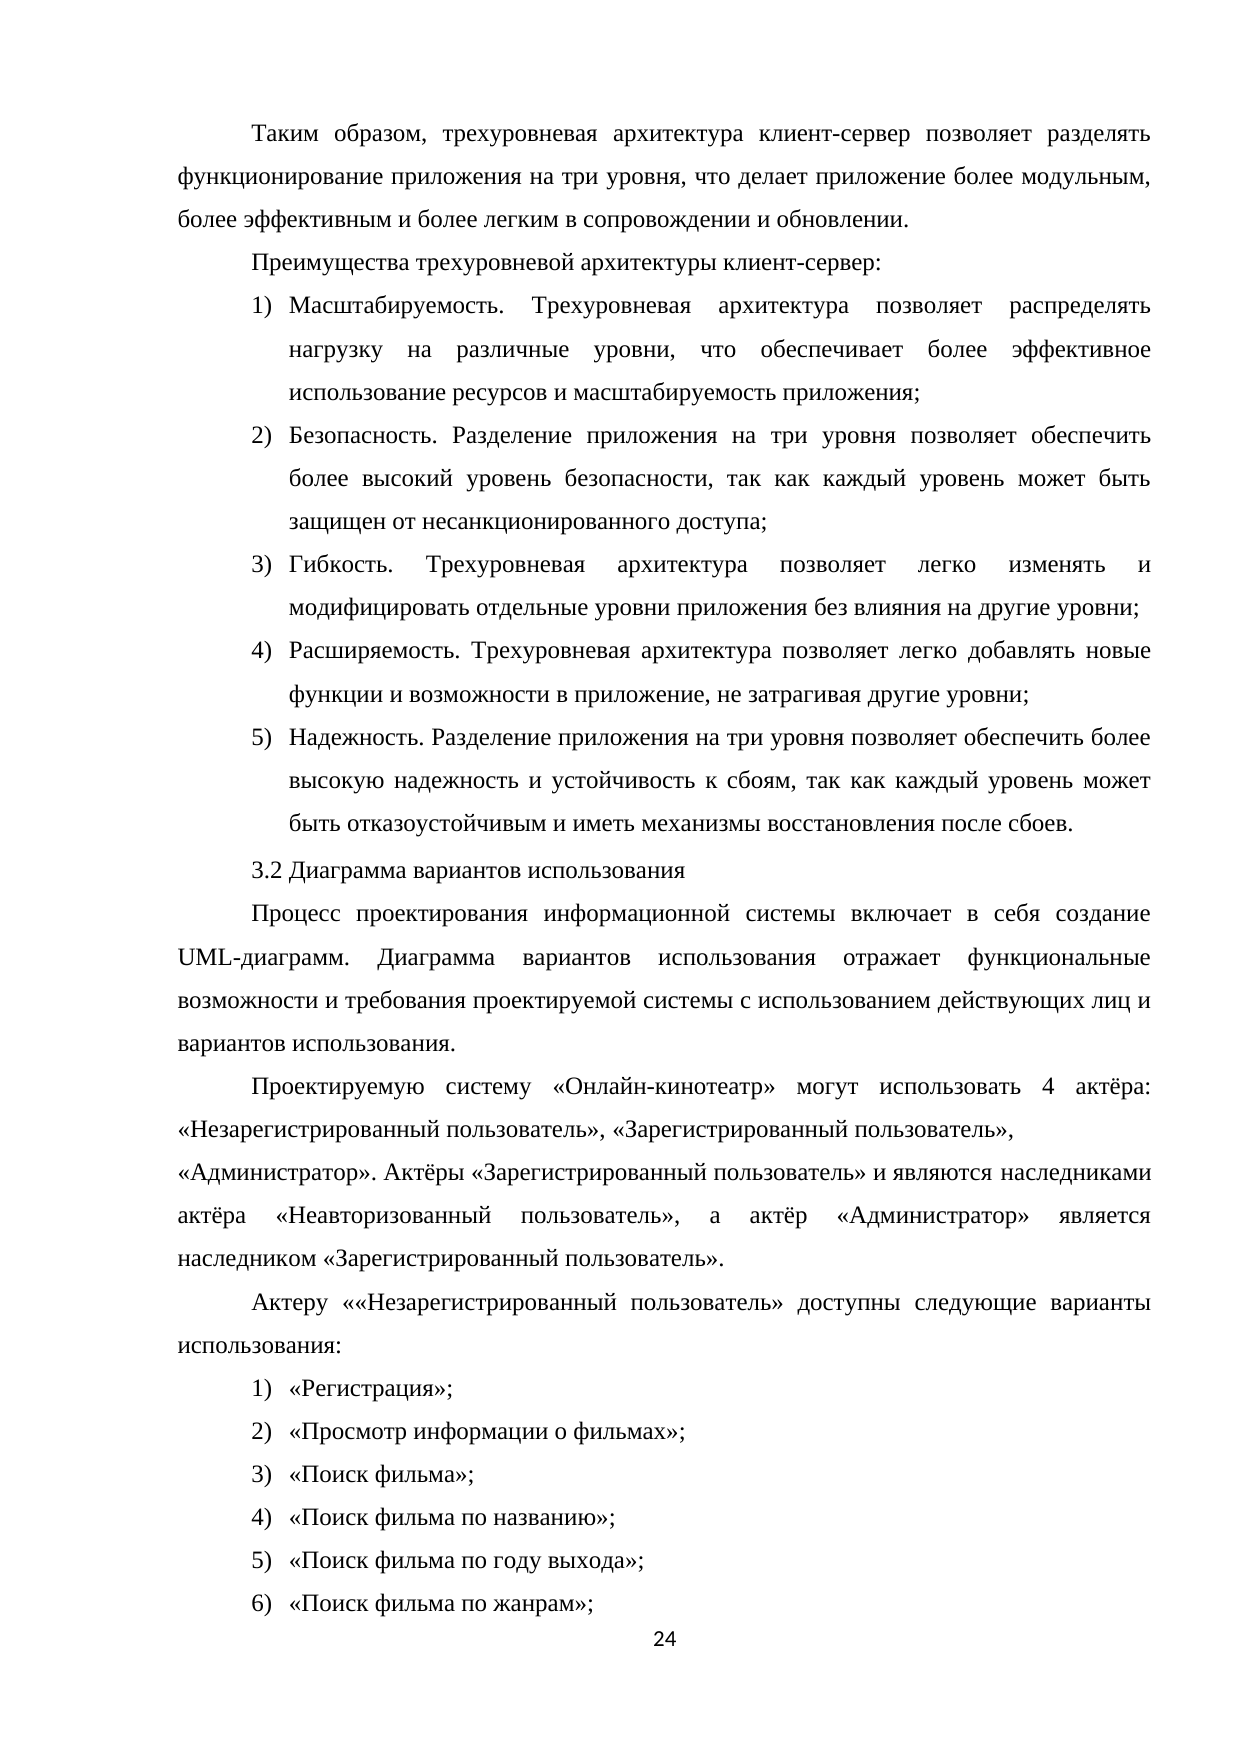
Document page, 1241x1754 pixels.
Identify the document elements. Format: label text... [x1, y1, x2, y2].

subtitle 3.2 Диаграмма вариантов использования [177, 855, 1152, 884]
text Проектируемую систему «Онлайн-кинотеатр» могут использовать 4 актёра: «Незарегистрированный пользователь», «Зарегистрированный пользователь», «Администратор». Актёры «Зарегистрированный пользователь» и являются наследниками актёра «Неавторизованный пользователь», а актёр «Администратор» является наследником «Зарегистрированный пользователь». [177, 1071, 1152, 1272]
list Надежность. Разделение приложения на три уровня позволяет обеспечить более высокую надежность и устойчивость к сбоям, так как каждый уровень может быть отказоустойчивым и иметь механизмы восстановления после сбоев. [251, 722, 1152, 837]
list Расширяемость. Трехуровневая архитектура позволяет легко добавлять новые функции и возможности в приложение, не затрагивая другие уровни; [251, 636, 1152, 707]
text Таким образом, трехуровневая архитектура клиент-сервер позволяет разделять функционирование приложения на три уровня, что делает приложение более модульным, более эффективным и более легким в сопровождении и обновлении. [177, 118, 1152, 233]
list «Поиск фильма по жанрам»; [251, 1588, 1152, 1617]
list Масштабируемость. Трехуровневая архитектура позволяет распределять нагрузку на различные уровни, что обеспечивает более эффективное использование ресурсов и масштабируемость приложения; [251, 291, 1152, 406]
list Гибкость. Трехуровневая архитектура позволяет легко изменять и модифицировать отдельные уровни приложения без влияния на другие уровни; [251, 549, 1152, 621]
list «Поиск фильма»; [251, 1459, 1152, 1488]
list «Поиск фильма по году выхода»; [251, 1545, 1152, 1574]
text Процесс проектирования информационной системы включает в себя создание UML-диаграмм. Диаграмма вариантов использования отражает функциональные возможности и требования проектируемой системы с использованием действующих лиц и вариантов использования. [177, 898, 1152, 1057]
list «Поиск фильма по названию»; [251, 1502, 1152, 1531]
list «Регистрация»; [251, 1373, 1152, 1402]
text Актеру ««Незарегистрированный пользователь» доступны следующие варианты использования: [177, 1287, 1152, 1358]
list Безопасность. Разделение приложения на три уровня позволяет обеспечить более высокий уровень безопасности, так как каждый уровень может быть защищен от несанкционированного доступа; [251, 420, 1152, 535]
text Преимущества трехуровневой архитектуры клиент-сервер: [177, 247, 1152, 276]
list «Просмотр информации о фильмах»; [251, 1416, 1152, 1445]
